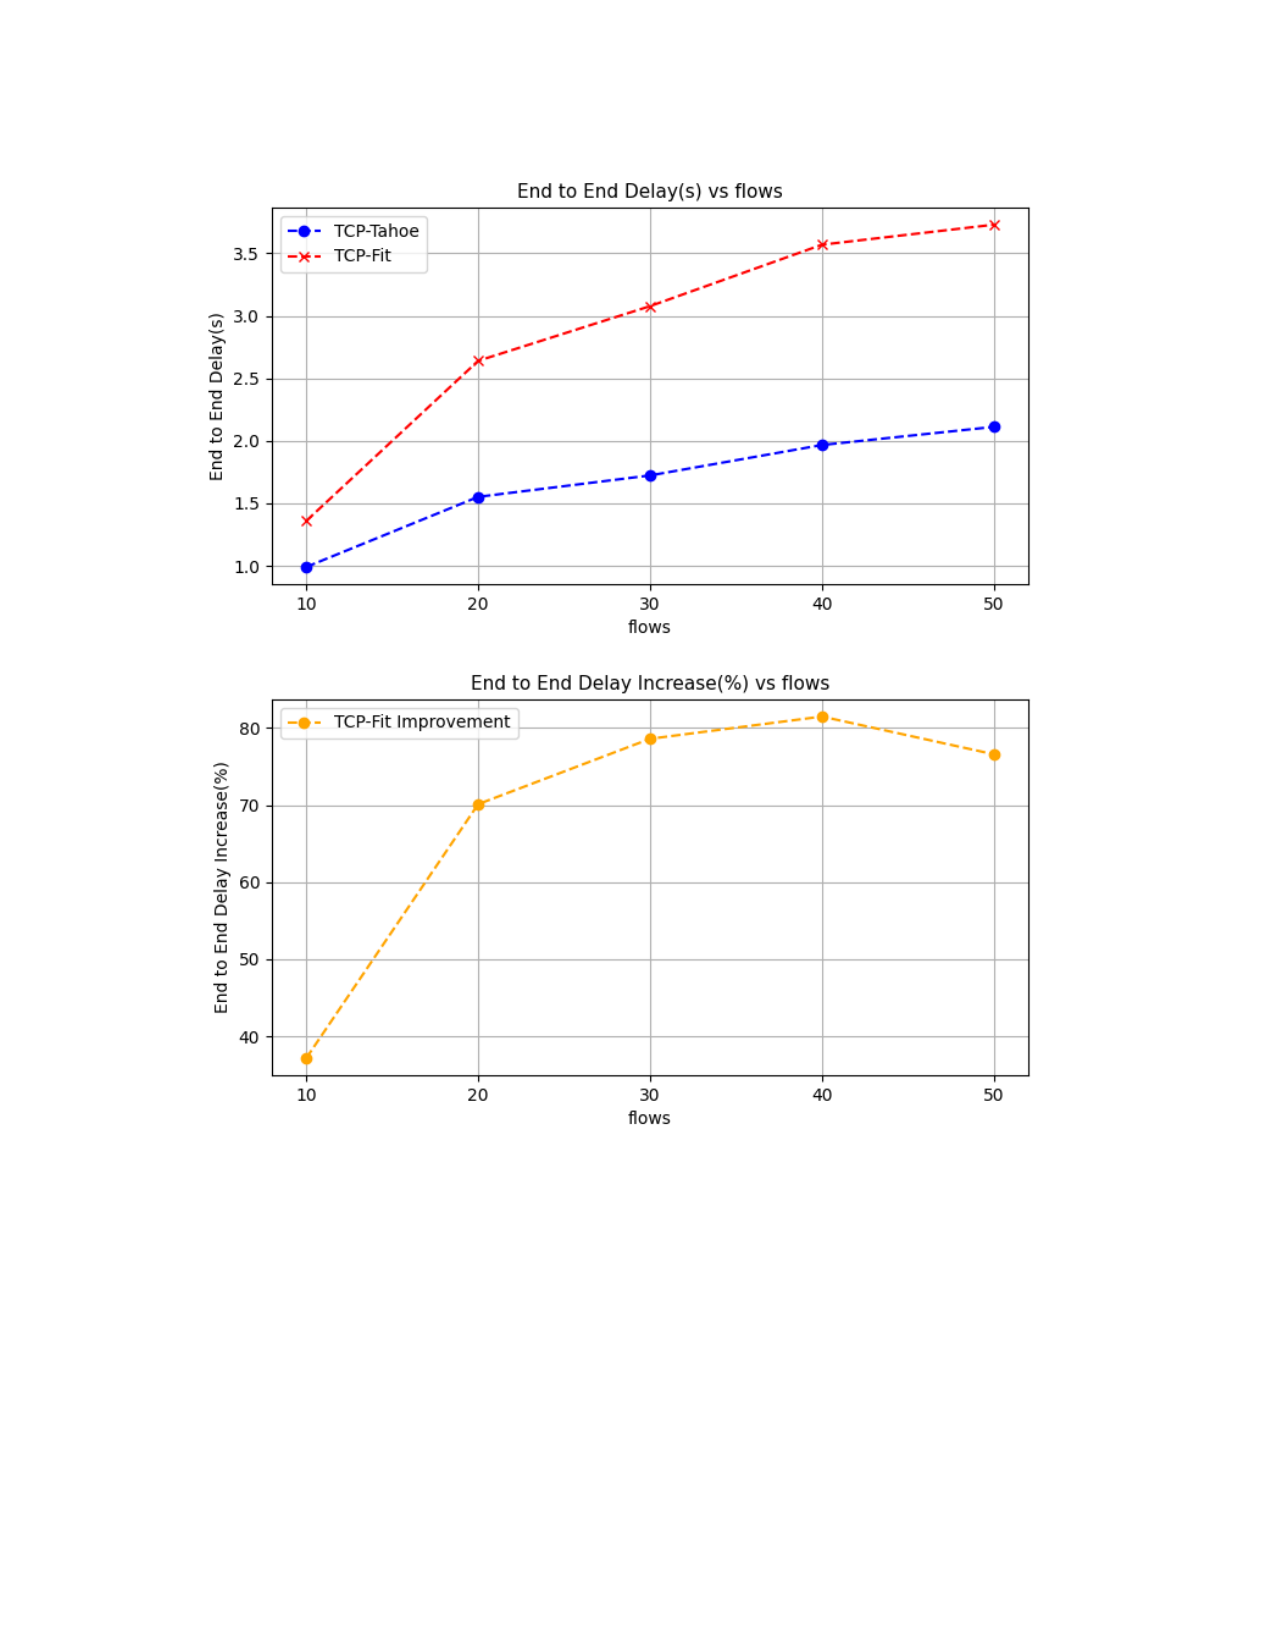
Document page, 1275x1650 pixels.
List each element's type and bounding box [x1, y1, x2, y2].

picture [150, 641, 1125, 1129]
picture [150, 150, 1125, 638]
